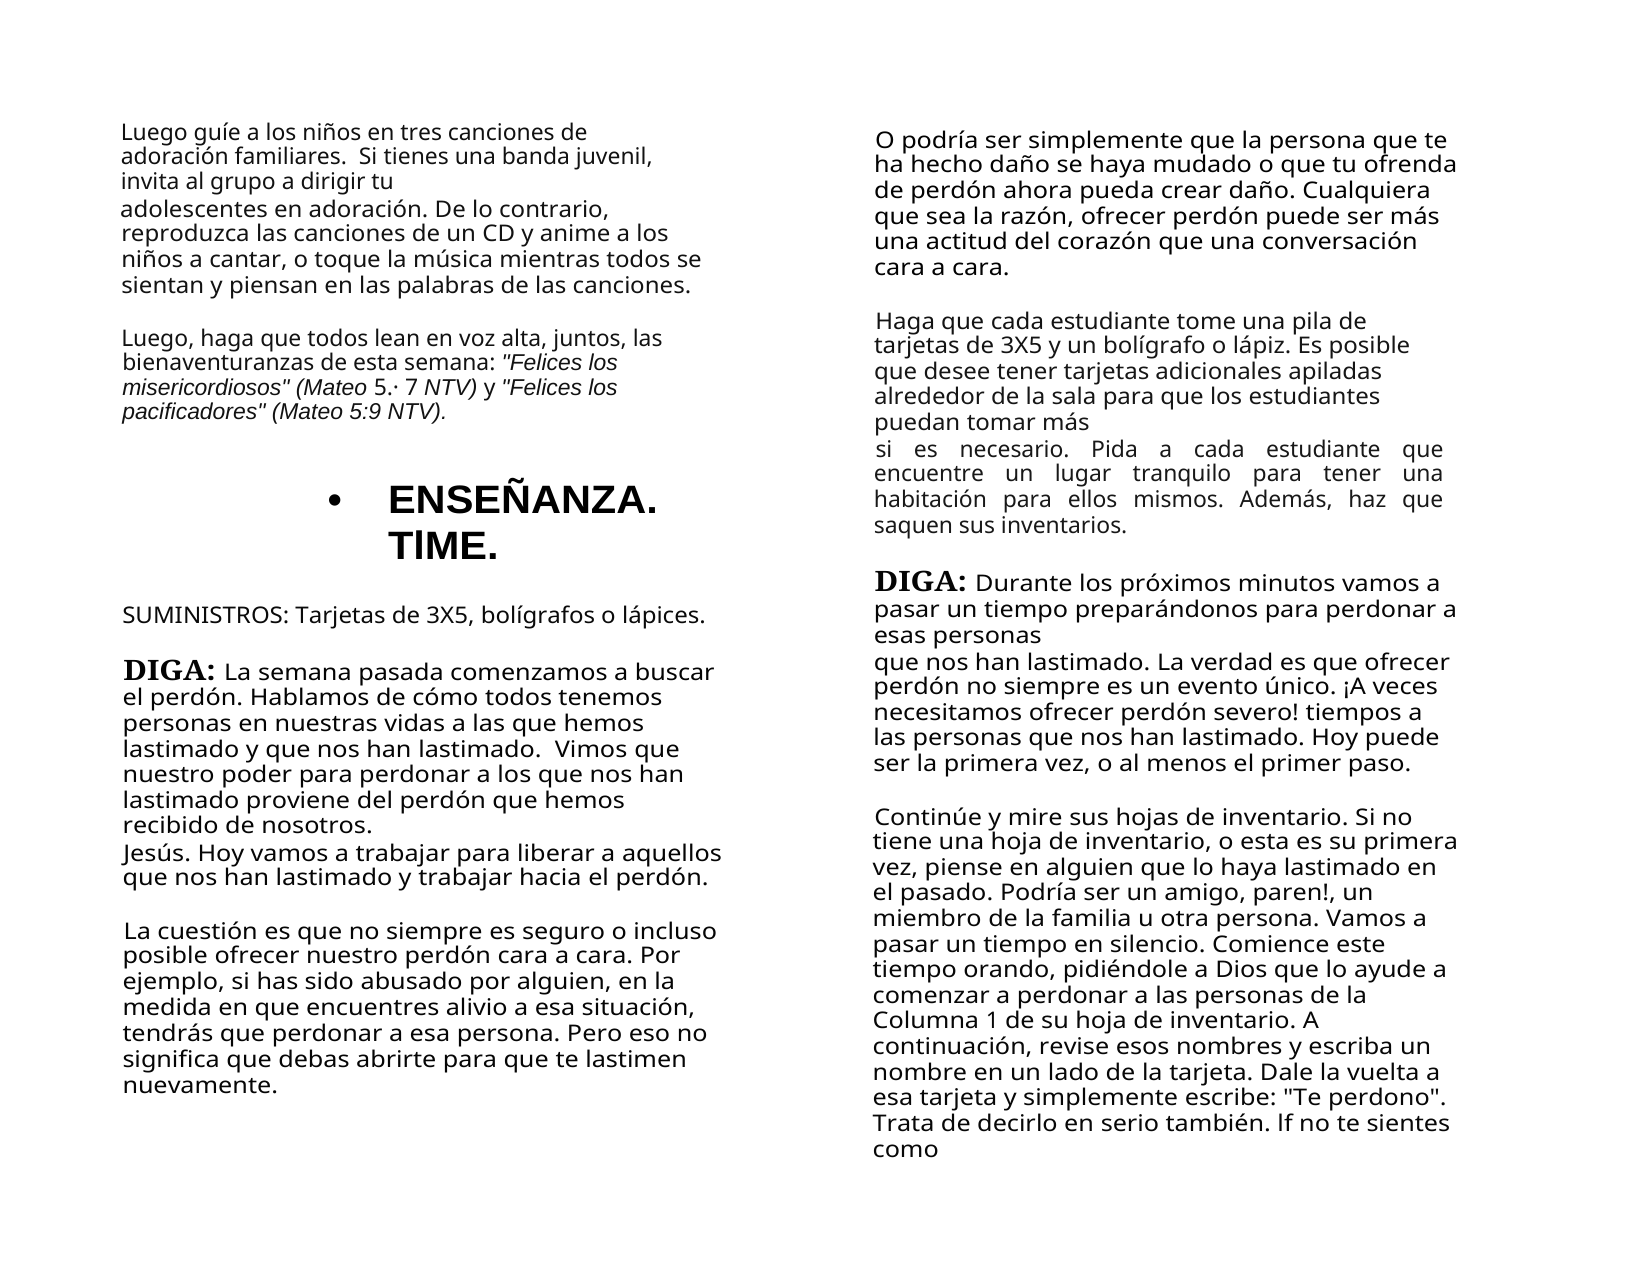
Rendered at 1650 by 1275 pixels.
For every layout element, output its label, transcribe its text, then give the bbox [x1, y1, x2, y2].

text La cuestión es que no siempre es seguro o incluso posible ofrecer nuestro perdón cara a cara. Por ejemplo, si has sido abusado por alguien, en la medida en que encuentres alivio a esa situación, tendrás que perdonar a esa persona. Pero eso no significa que debas abrirte para que te lastimen nuevamente. [122, 918, 718, 1100]
text Jesús. Hoy vamos a trabajar para liberar a aquellos que nos han lastimado y trabajar hacia el perdón. [122, 841, 739, 892]
text SUMINISTROS: Tarjetas de 3X5, bolígrafos o lápices. [122, 599, 739, 630]
text Luego, haga que todos lean en voz alta, juntos, las bienaventuranzas de esta semana: "Felices los misericordiosos" (Mateo 5.· 7 NTV) y "Felices los pacificadores" (Mateo 5:9 NTV). [121, 326, 718, 424]
text si es necesario. Pida a cada estudiante que encuentre un lugar tranquilo para tener una habitación para ellos mismos. Además, haz que saquen sus inventarios. [874, 437, 1444, 540]
subtitle ENSEÑANZA. TlME. [328, 476, 739, 568]
text que nos han lastimado. La verdad es que ofrecer perdón no siempre es un evento único. ¡A veces necesitamos ofrecer perdón severo! tiempos a las personas que nos han lastimado. Hoy puede ser la primera vez, o al menos el primer paso. [873, 650, 1459, 778]
text Haga que cada estudiante tome una pila de tarjetas de 3X5 y un bolígrafo o lápiz. Es posible que desee tener tarjetas adicionales apiladas alrededor de la sala para que los estudiantes puedan tomar más [874, 309, 1453, 437]
text Continúe y mire sus hojas de inventario. Si no tiene una hoja de inventario, o esta es su primera vez, piense en alguien que lo haya lastimado en el pasado. Podría ser un amigo, paren!, un miembro de la familia u otra persona. Vamos a pasar un tiempo en silencio. Comience este tiempo orando, pidiéndole a Dios que lo ayude a comenzar a perdonar a las personas de la Columna 1 de su hoja de inventario. A continuación, revise esos nombres y escriba un nombre en un lado de la tarjeta. Dale la vuelta a esa tarjeta y simplemente escribe: "Te perdono". Trata de decirlo en serio también. lf no te sientes como [872, 805, 1462, 1164]
text DIGA: Durante los próximos minutos vamos a pasar un tiempo preparándonos para perdonar a esas personas [873, 566, 1466, 650]
text DIGA: La semana pasada comenzamos a buscar el perdón. Hablamos de cómo todos tenemos personas en nuestras vidas a las que hemos lastimado y que nos han lastimado. Vimos que nuestro poder para perdonar a los que nos han lastimado proviene del perdón que hemos recibido de nosotros. [122, 656, 718, 841]
text O podría ser simplemente que la persona que te ha hecho daño se haya mudado o que tu ofrenda de perdón ahora pueda crear daño. Cualquiera que sea la razón, ofrecer perdón puede ser más una actitud del corazón que una conversación cara a cara. [874, 128, 1466, 282]
text Luego guíe a los niños en tres canciones de adoración familiares. Si tienes una banda juvenil, invita al grupo a dirigir tu [121, 120, 672, 197]
text adolescentes en adoración. De lo contrario, reproduzca las canciones de un CD y anime a los niños a cantar, o toque la música mientras todos se sientan y piensan en las palabras de las canciones. [120, 197, 718, 301]
